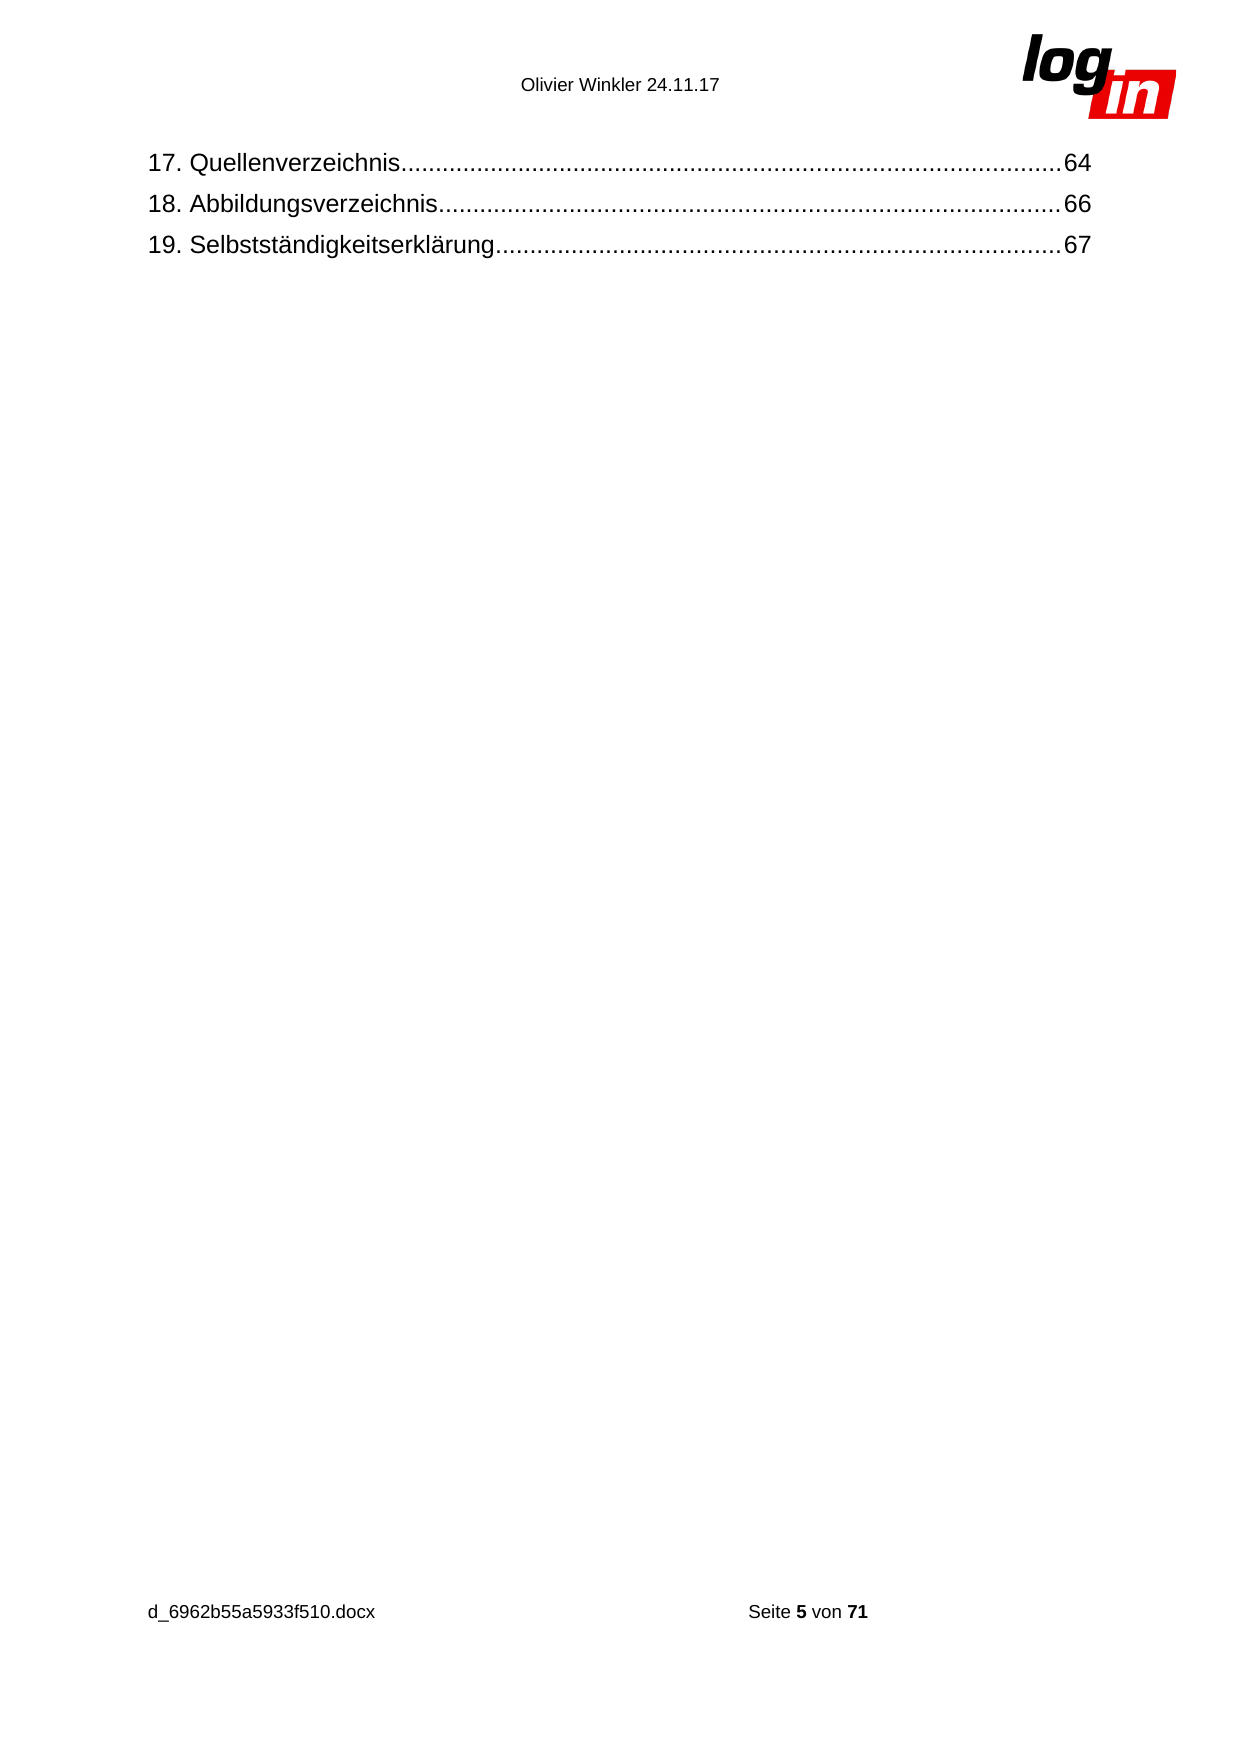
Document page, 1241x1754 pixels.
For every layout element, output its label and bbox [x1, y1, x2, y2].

picture [1022, 34, 1177, 119]
